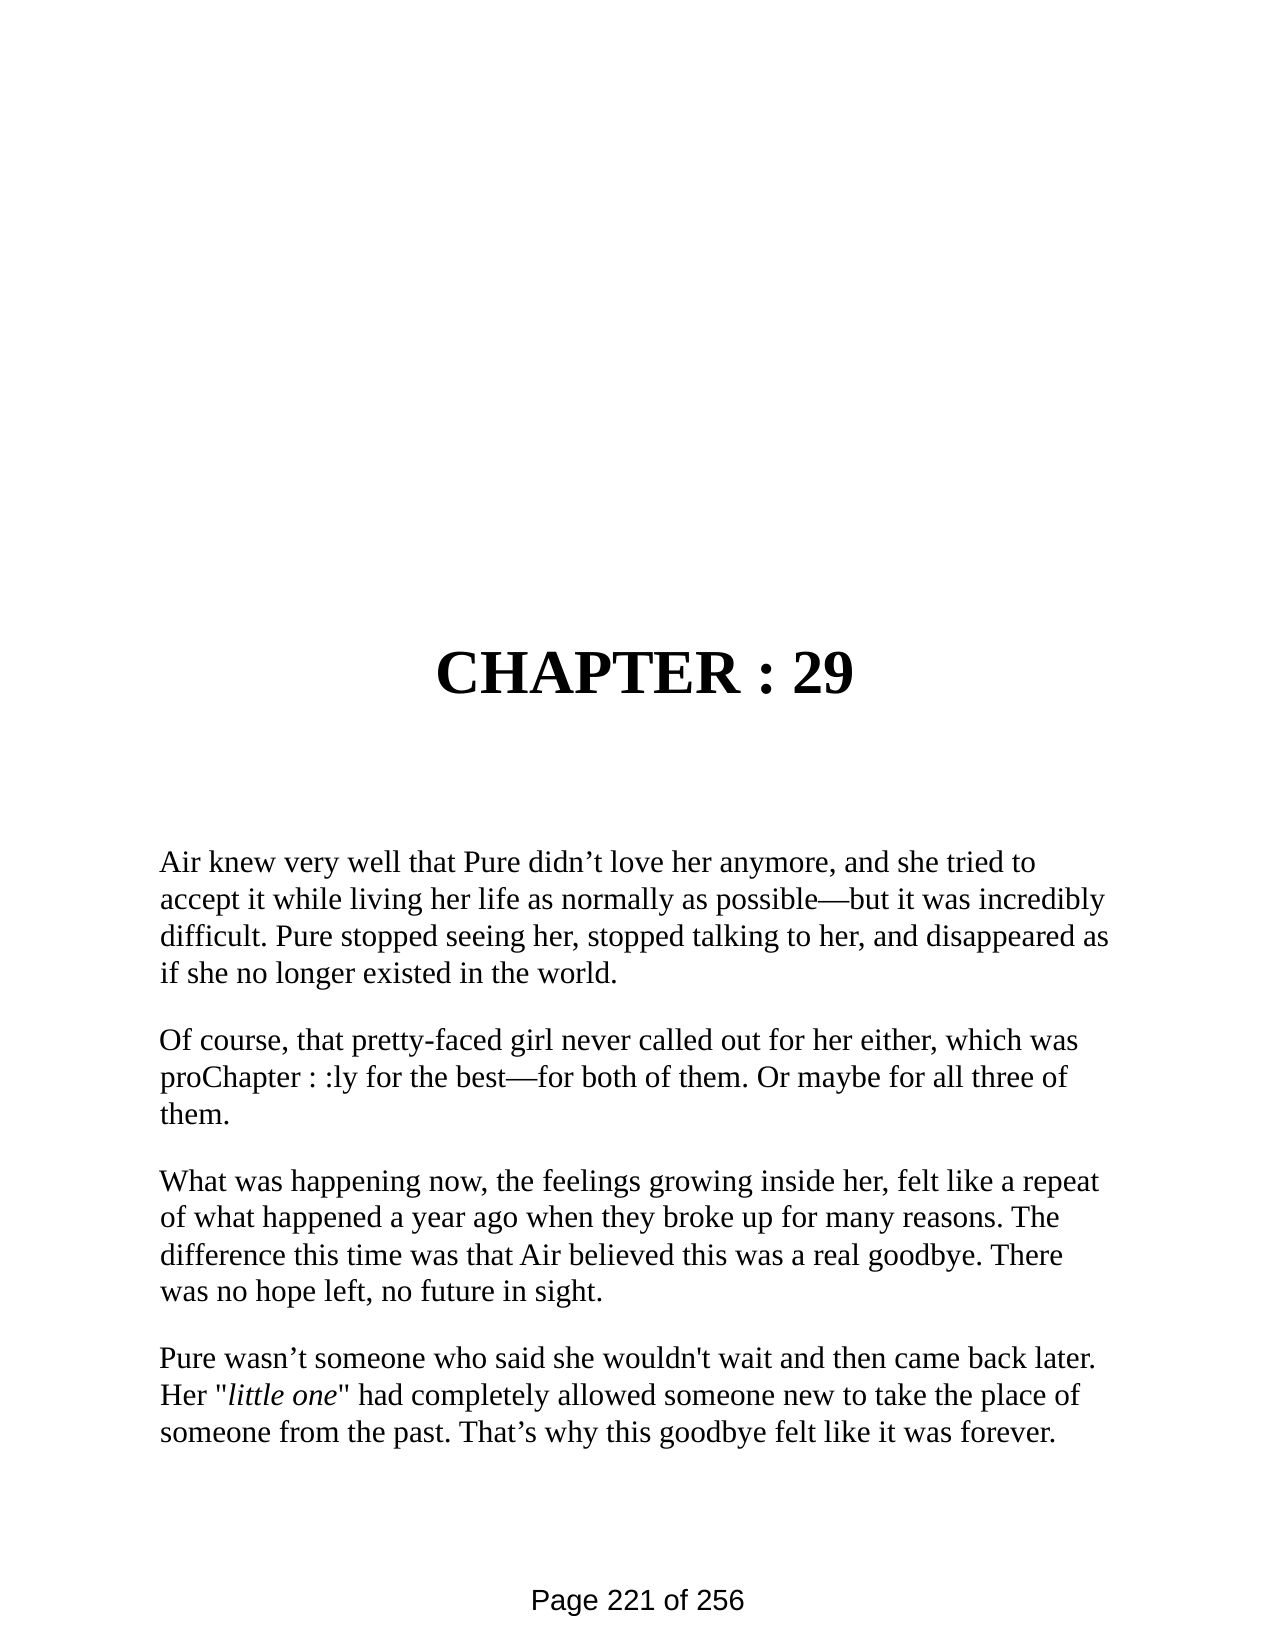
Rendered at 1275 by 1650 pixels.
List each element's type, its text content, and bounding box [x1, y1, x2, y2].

text Air knew very well that Pure didn’t love her anymore, and she tried to accept it while living her life as normally as possible—but it was incredibly difficult. Pure stopped seeing her, stopped talking to her, and disappeared as if she no longer existed in the world. [159, 843, 1113, 990]
text What was happening now, the feelings growing inside her, felt like a repeat of what happened a year ago when they broke up for many reasons. The difference this time was that Air believed this was a real goodbye. There was no hope left, no future in sight. [159, 1162, 1113, 1309]
text Of course, that pretty-faced girl never called out for her either, which was proChapter : :ly for the best—for both of them. Or maybe for all three of them. [159, 1021, 1113, 1131]
text Pure wasn’t someone who said she wouldn't wait and then came back later. Her "little one" had completely allowed someone new to take the place of someone from the past. That’s why this goodbye felt like it was forever. [159, 1339, 1113, 1449]
subtitle CHAPTER : 29 [150, 635, 1125, 707]
